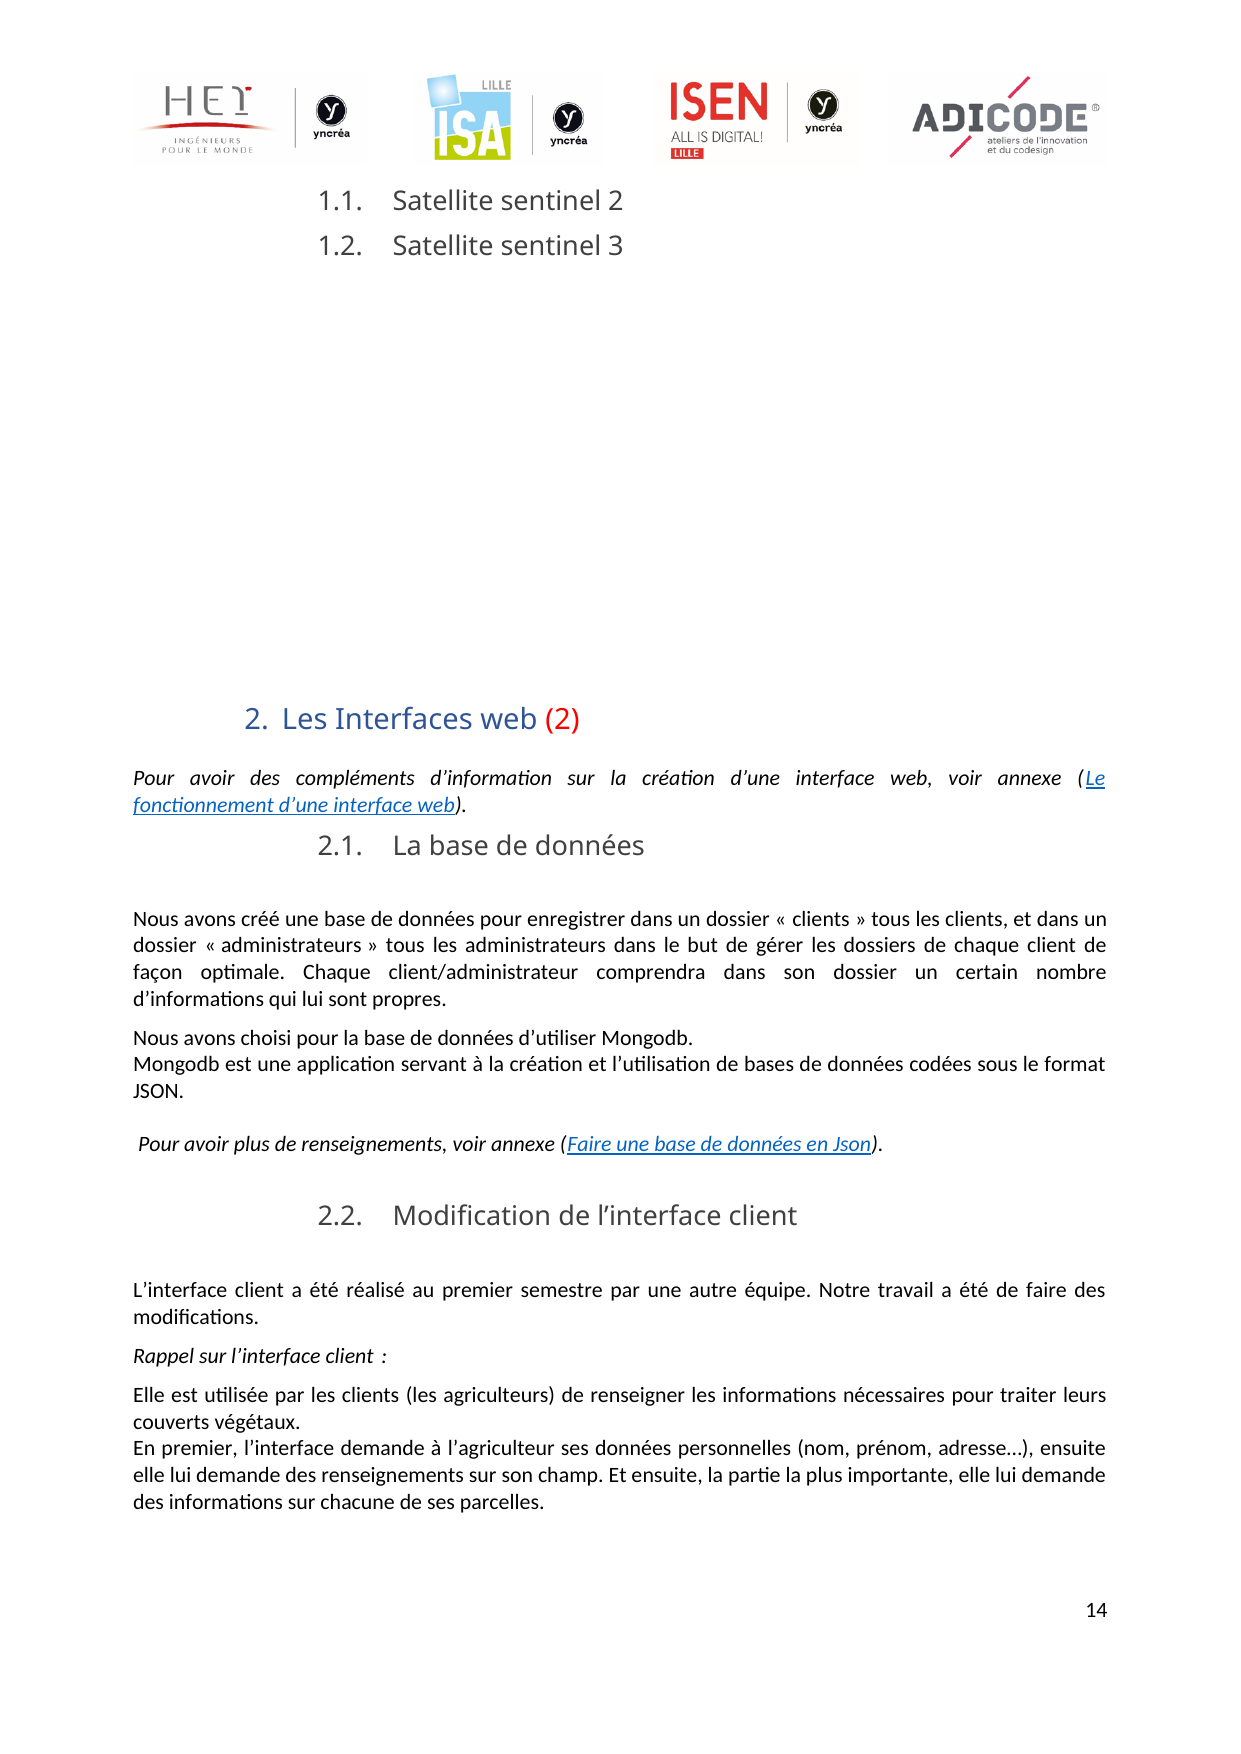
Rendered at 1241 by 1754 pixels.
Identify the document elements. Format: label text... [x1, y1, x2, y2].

subtitle La base de données [317, 826, 1107, 863]
text Nous avons choisi pour la base de données d’utiliser Mongodb. [133, 1024, 1107, 1051]
subtitle Les Interfaces web (2) [244, 698, 1107, 738]
picture [132, 73, 1108, 166]
subtitle Satellite sentinel 2 [317, 181, 1107, 218]
text Pour avoir des compléments d’information sur la création d’une interface web, voir annexe (Le fonctionnement d’une interface web). [133, 764, 1107, 818]
text Mongodb est une application servant à la création et l’utilisation de bases de données codées sous le format JSON. [133, 1051, 1107, 1104]
text L’interface client a été réalisé au premier semestre par une autre équipe. Notre travail a été de faire des modifications. [133, 1276, 1107, 1329]
text En premier, l’interface demande à l’agriculteur ses données personnelles (nom, prénom, adresse…), ensuite elle lui demande des renseignements sur son champ. Et ensuite, la partie la plus importante, elle lui demande des informations sur chacune de ses parcelles. [133, 1434, 1107, 1514]
subtitle Modification de l’interface client [317, 1196, 1107, 1233]
text Nous avons créé une base de données pour enregistrer dans un dossier « clients » tous les clients, et dans un dossier « administrateurs » tous les administrateurs dans le but de gérer les dossiers de chaque client de façon optimale. Chaque client/administrateur comprendra dans son dossier un certain nombre d’informations qui lui sont propres. [133, 905, 1107, 1011]
subtitle Satellite sentinel 3 [317, 226, 1107, 263]
text Rappel sur l’interface client : [133, 1342, 1107, 1369]
text Elle est utilisée par les clients (les agriculteurs) de renseigner les informations nécessaires pour traiter leurs couverts végétaux. [133, 1381, 1107, 1434]
text Pour avoir plus de renseignements, voir annexe (Faire une base de données en Json). [133, 1131, 1107, 1157]
